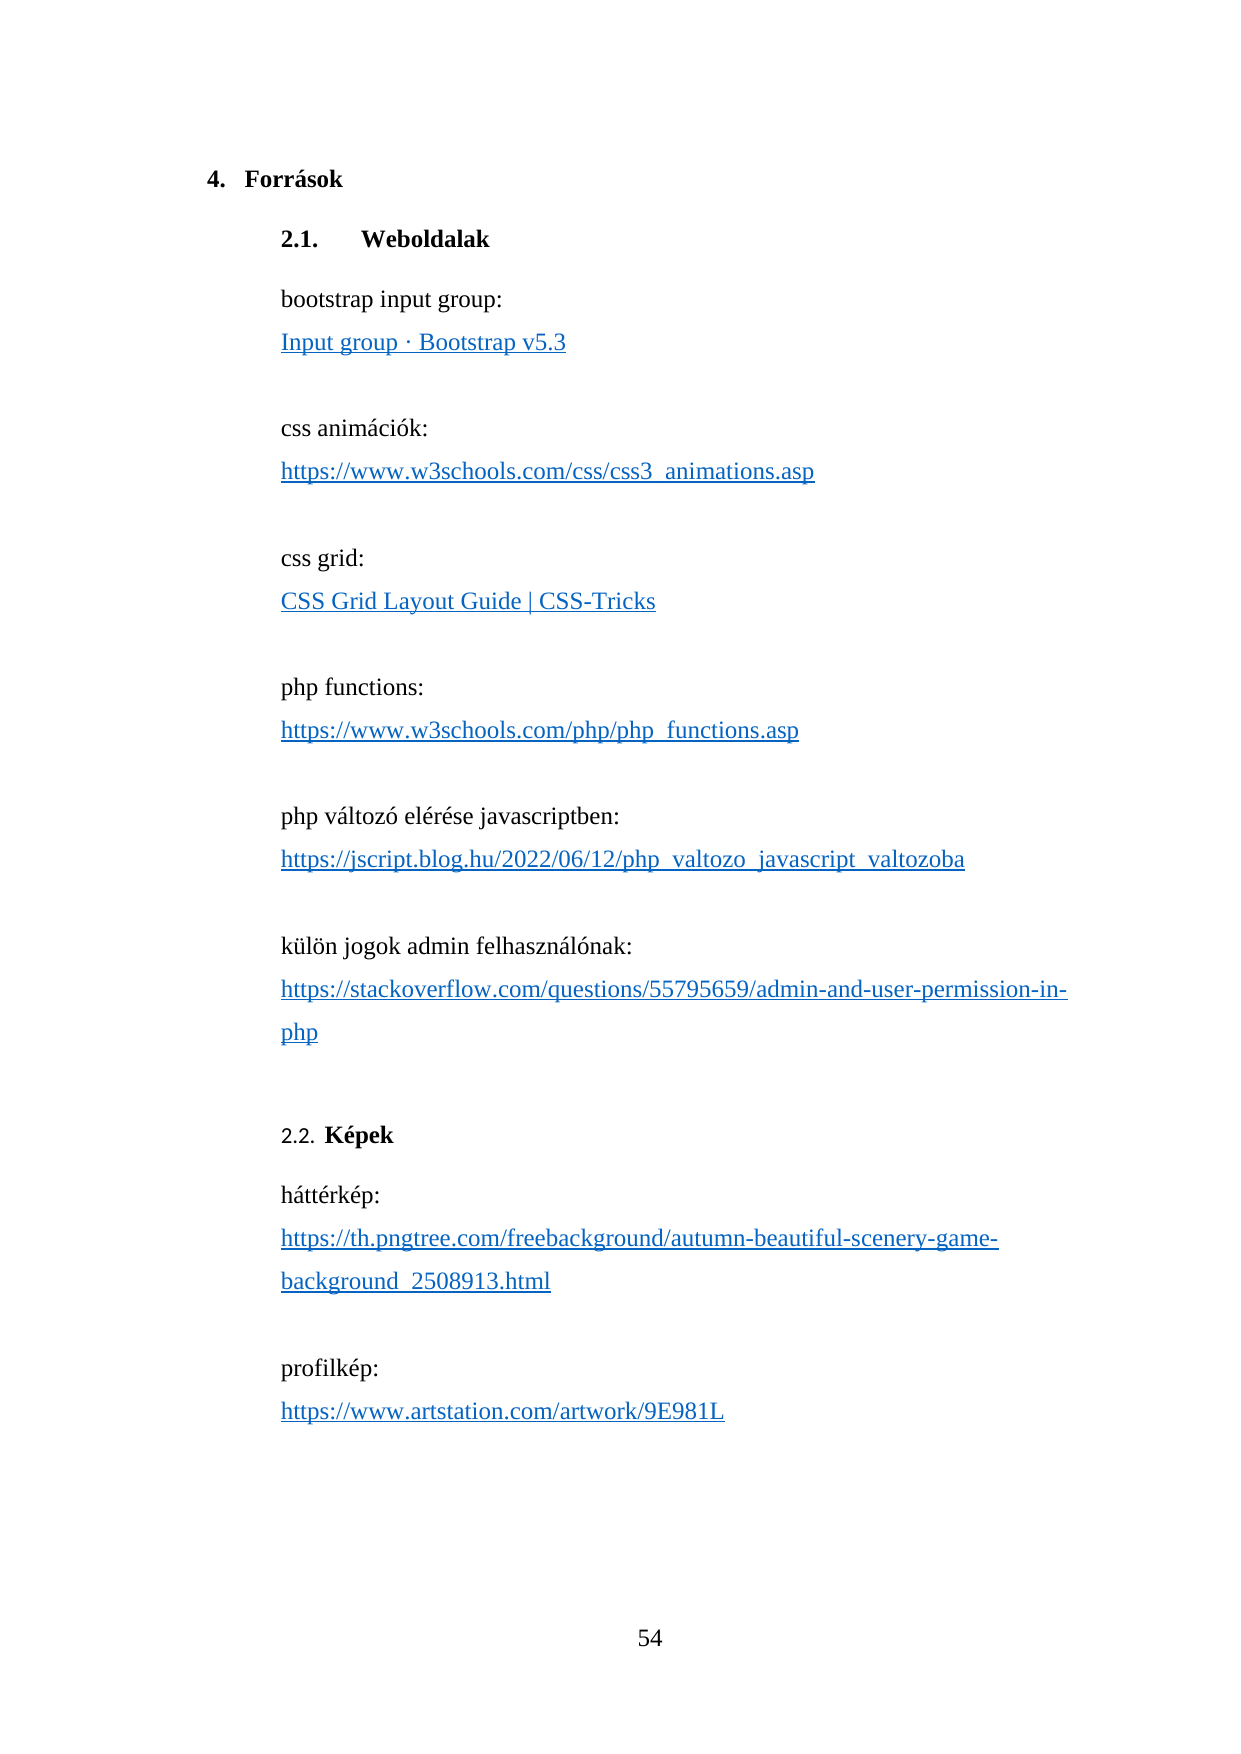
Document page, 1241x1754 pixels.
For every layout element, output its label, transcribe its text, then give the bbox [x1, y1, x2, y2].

text Input group · Bootstrap v5.3 [281, 327, 1092, 356]
text https://www.artstation.com/artwork/9E981L [281, 1396, 1092, 1424]
subtitle Források [207, 164, 1092, 193]
text CSS Grid Layout Guide | CSS-Tricks [281, 586, 1092, 614]
text php változó elérése javascriptben: [281, 801, 1092, 830]
text css grid: [281, 543, 1092, 571]
text háttérkép: [281, 1180, 1092, 1209]
text https://stackoverflow.com/questions/55795659/admin-and-user-permission-in-php [281, 974, 1092, 1046]
text css animációk: [281, 413, 1092, 442]
text https://www.w3schools.com/php/php_functions.asp [281, 715, 1092, 744]
text külön jogok admin felhasználónak: [281, 931, 1092, 959]
subtitle Weboldalak [281, 224, 1092, 253]
text https://jscript.blog.hu/2022/06/12/php_valtozo_javascript_valtozoba [281, 844, 1092, 873]
text https://www.w3schools.com/css/css3_animations.asp [281, 456, 1092, 485]
text php functions: [281, 672, 1092, 701]
text bootstrap input group: [281, 284, 1092, 313]
text https://th.pngtree.com/freebackground/autumn-beautiful-scenery-game-background_2508913.html [281, 1223, 1092, 1295]
text profilkép: [281, 1353, 1092, 1381]
subtitle Képek [281, 1120, 1092, 1149]
